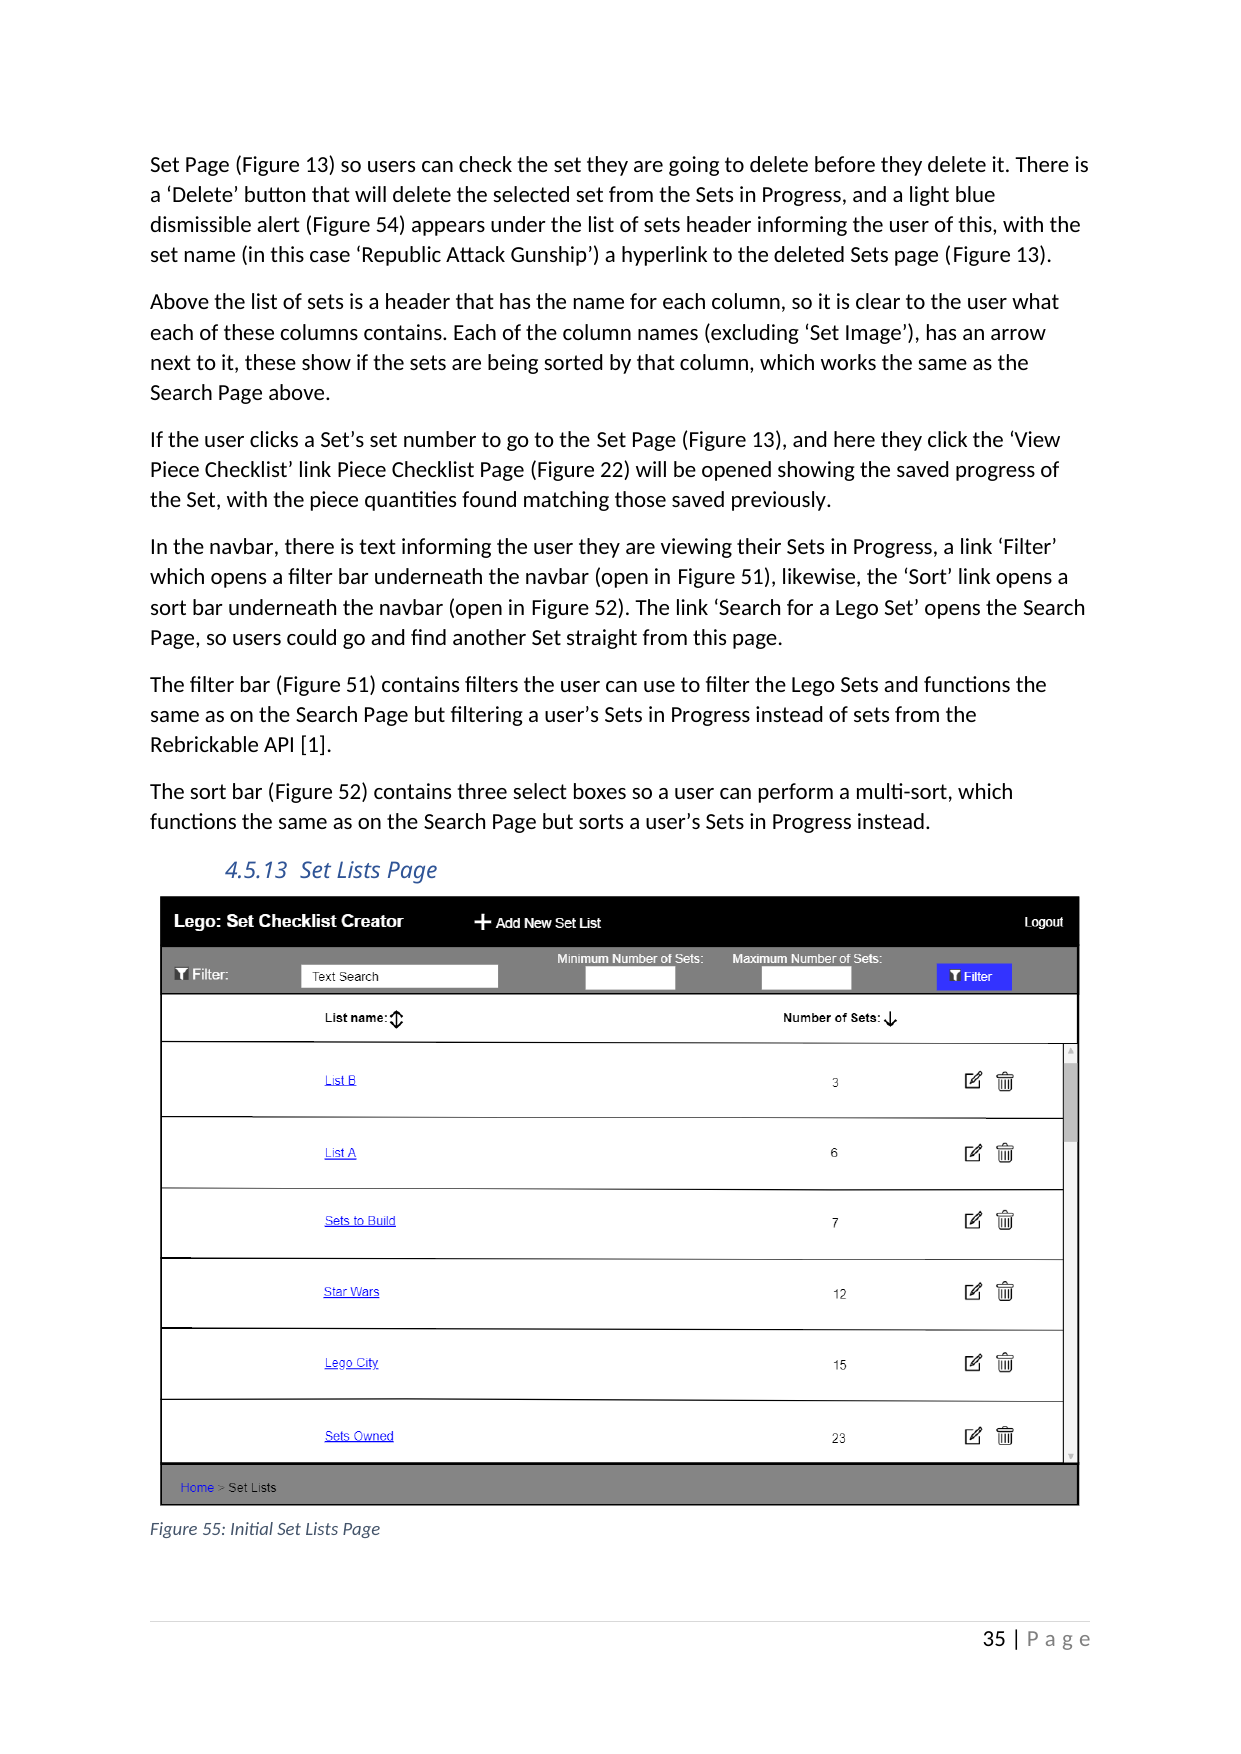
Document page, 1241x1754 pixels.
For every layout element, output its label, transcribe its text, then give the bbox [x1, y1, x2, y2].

text Above the list of sets is a header that has the name for each column, so it is clear to the user what each of these columns contains. Each of the column names (excluding ‘Set Image’), has an arrow next to it, these show if the sets are being sorted by that column, which works the same as the Search Page above. [150, 287, 1090, 406]
subtitle Set Lists Page [225, 854, 1090, 885]
picture [150, 887, 1091, 1515]
text In the navbar, there is text informing the user they are viewing their Sets in Progress, a link ‘Filter’ which opens a filter bar underneath the navbar (open in Figure 51), likewise, the ‘Sort’ link opens a sort bar underneath the navbar (open in Figure 52). The link ‘Search for a Lego Set’ opens the Search Page, so users could go and find another Set straight from this page. [150, 532, 1090, 651]
text The filter bar (Figure 51) contains filters the user can use to filter the Lego Sets and functions the same as on the Search Page but filtering a user’s Sets in Progress instead of sets from the Rebrickable API [1]. [150, 670, 1090, 758]
text If the user clicks a Set’s set number to go to the Set Page (Figure 13), and here they click the ‘View Piece Checklist’ link Piece Checklist Page (Figure 22) will be opened showing the saved progress of the Set, with the piece quantities found matching those saved previously. [150, 425, 1090, 513]
text The sort bar (Figure 52) contains three select boxes so a user can perform a multi-sort, which functions the same as on the Search Page but sorts a user’s Sets in Progress instead. [150, 777, 1090, 835]
text Figure 55: Initial Set Lists Page [150, 1517, 1090, 1539]
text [150, 150, 1090, 269]
